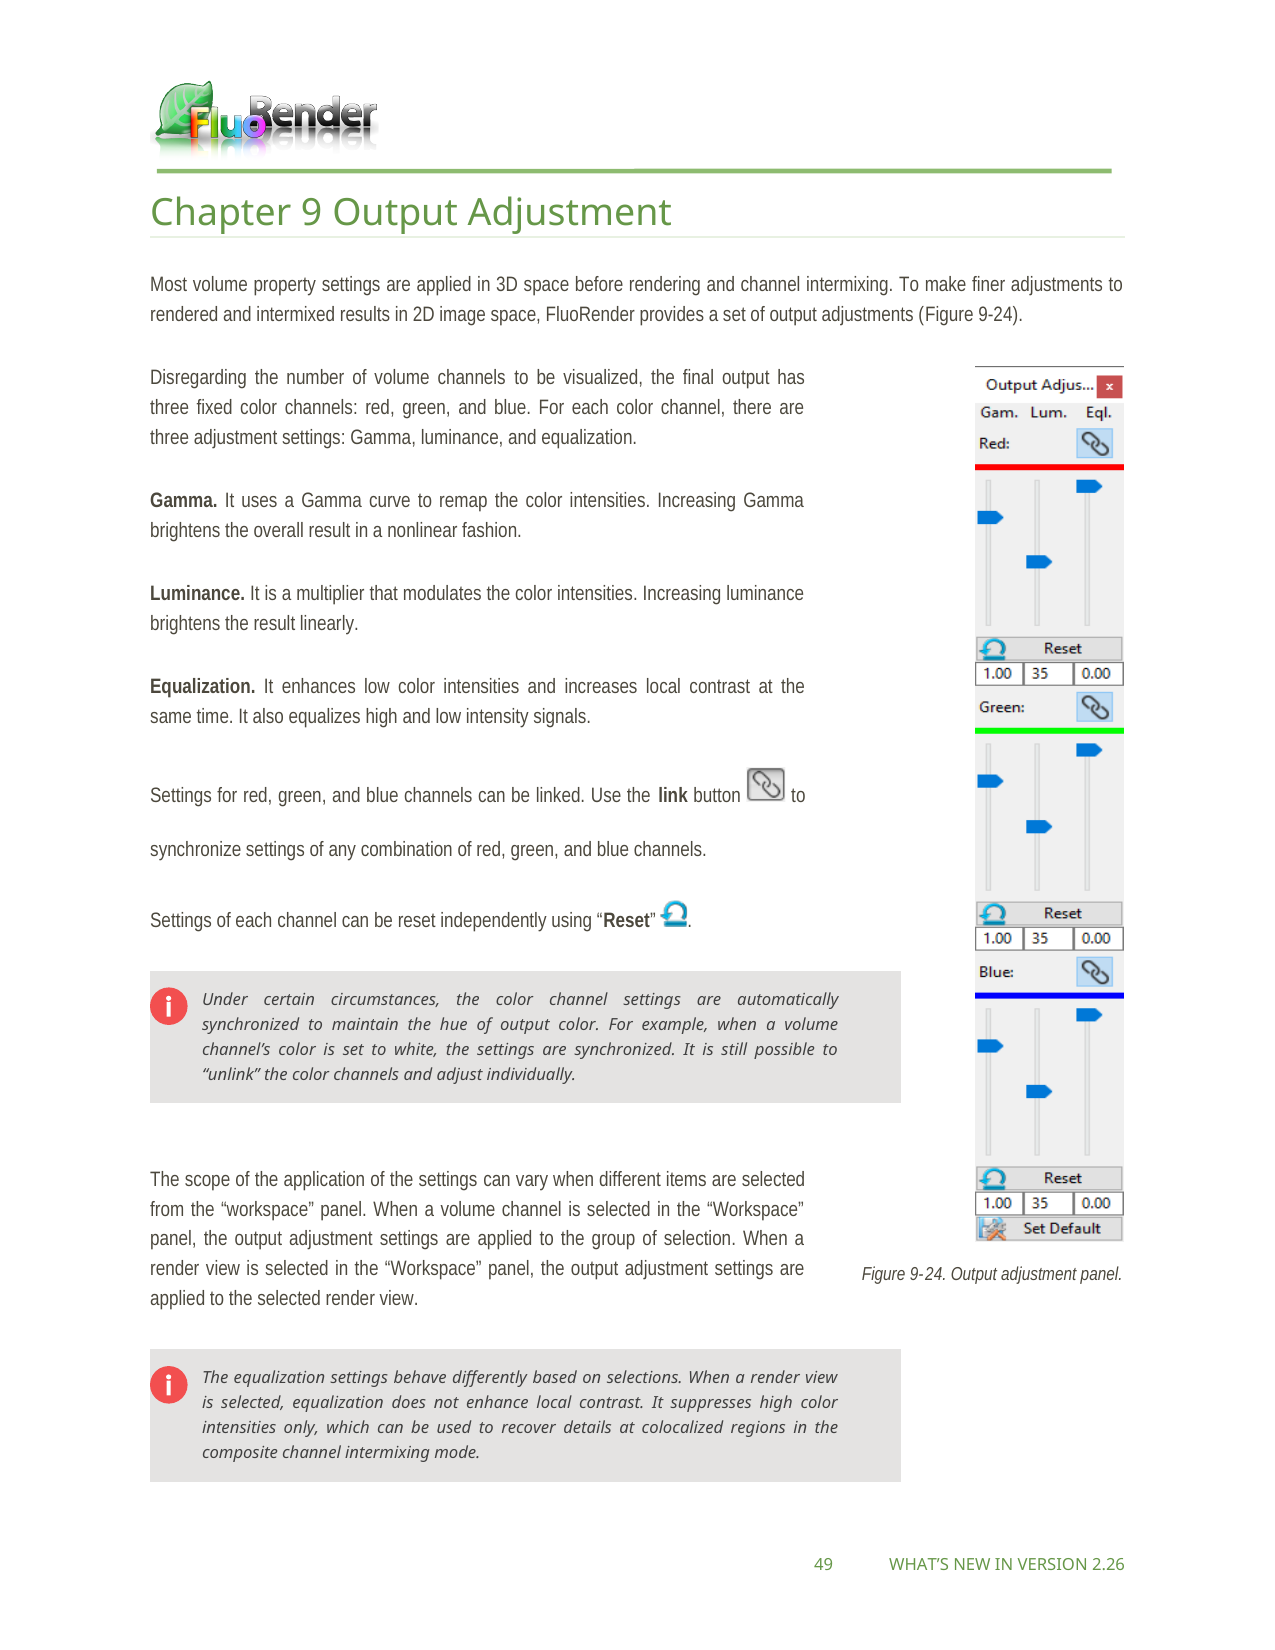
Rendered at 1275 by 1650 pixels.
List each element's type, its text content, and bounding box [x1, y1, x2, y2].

text Settings of each channel can be reset independently using “Reset” . [150, 900, 975, 931]
text Settings for red, green, and blue channels can be linked. Use the link button to synchronize settings of any combination of red, green, and blue channels. [150, 768, 975, 861]
picture [660, 900, 688, 927]
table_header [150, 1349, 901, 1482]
text Gamma. It uses a Gamma curve to remap the color intensities. Increasing Gamma brightens the overall result in a nonlinear fashion. [150, 488, 975, 542]
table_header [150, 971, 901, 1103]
picture [746, 767, 786, 802]
picture [975, 366, 1124, 1242]
subtitle Output Adjustment [150, 185, 1125, 236]
text Disregarding the number of volume channels to be visualized, the final output has three fixed color channels: red, green, and blue. For each color channel, there are three adjustment settings: Gamma, luminance, and equalization. [150, 365, 1125, 449]
text Equalization. It enhances low color intensities and increases local contrast at the same time. It also equalizes high and low intensity signals. [150, 674, 975, 728]
text Luminance. It is a multiplier that modulates the color intensities. Increasing luminance brightens the result linearly. [150, 581, 975, 635]
picture [150, 75, 379, 162]
text The scope of the application of the settings can vary when different items are selected from the “workspace” panel. When a volume channel is selected in the “Workspace” panel, the output adjustment settings are applied to the group of selection. When a render view is selected in the “Workspace” panel, the output adjustment settings are applied to the selected render view. [150, 1167, 1125, 1310]
